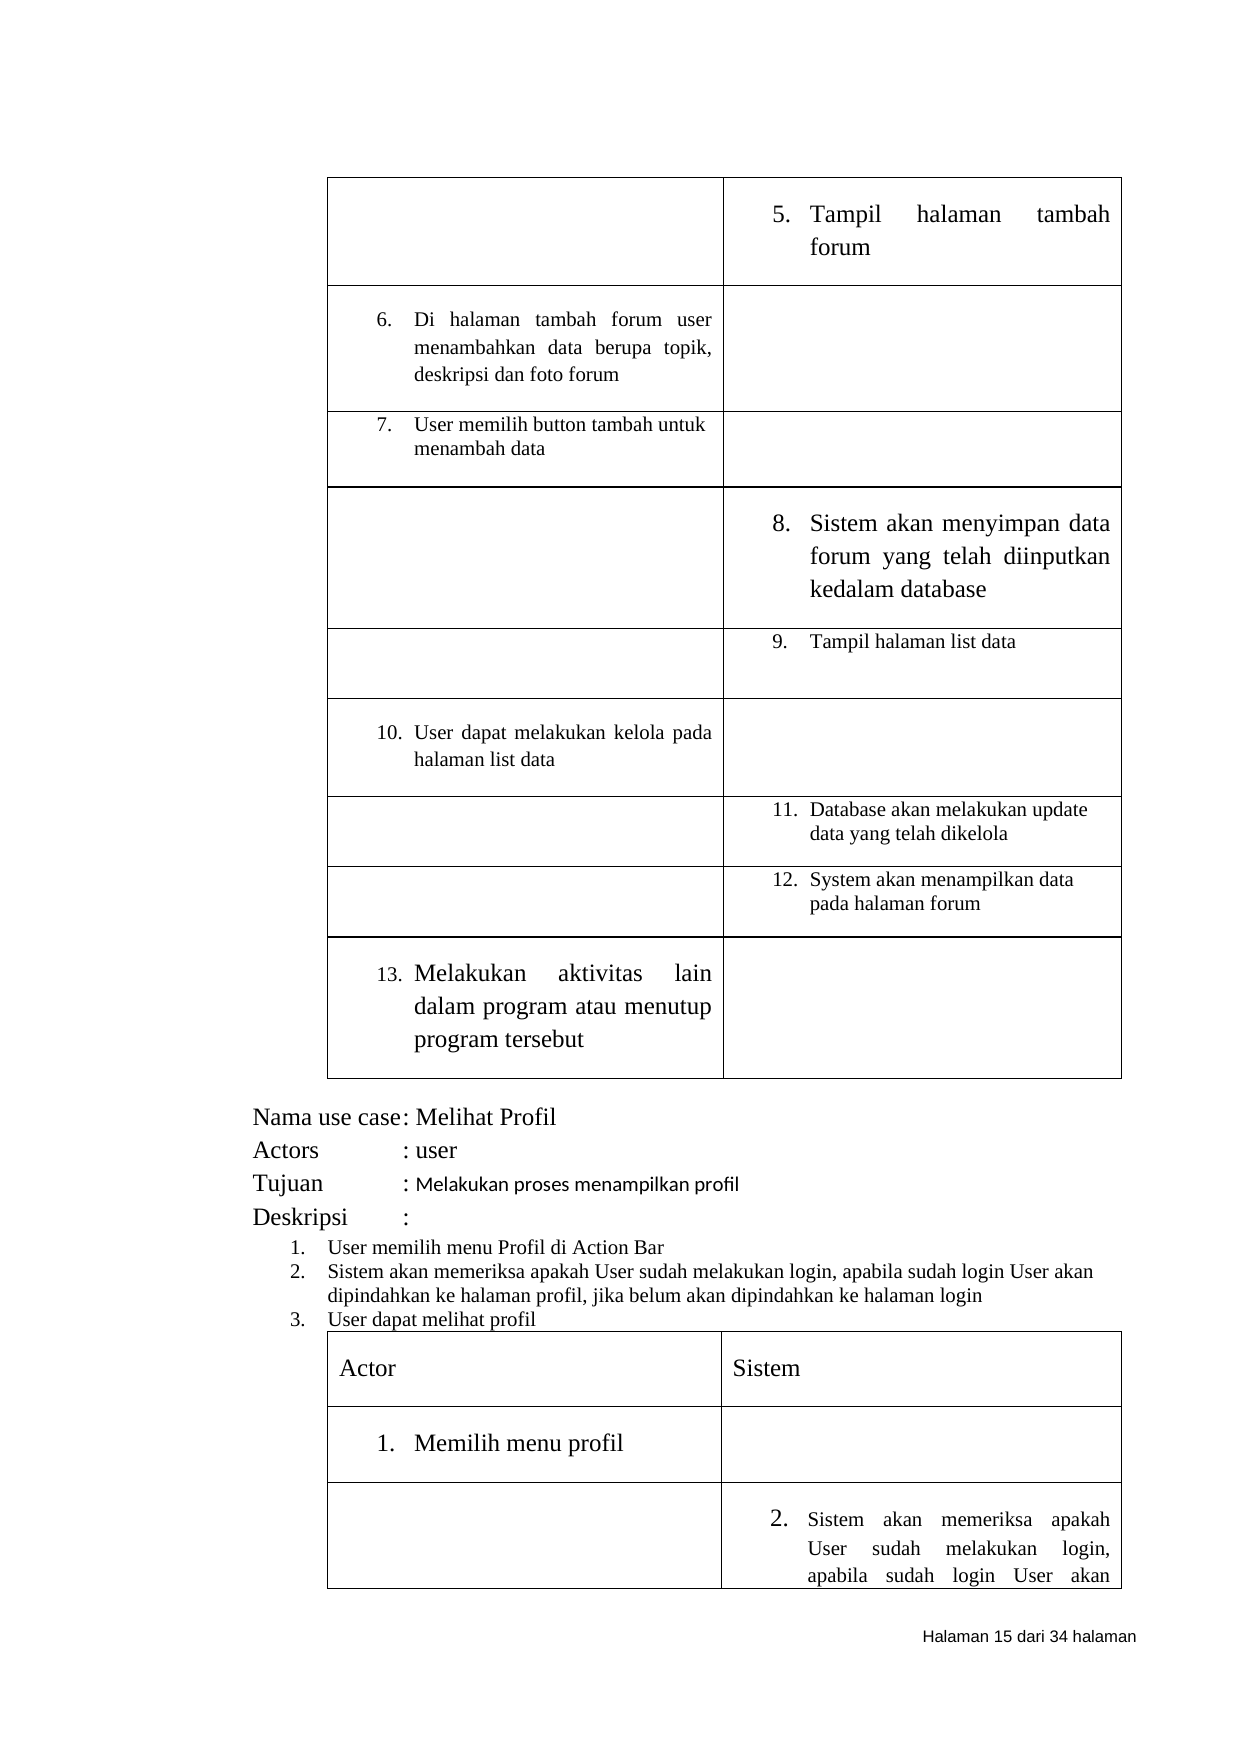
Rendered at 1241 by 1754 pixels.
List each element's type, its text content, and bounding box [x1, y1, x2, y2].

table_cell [722, 1483, 1121, 1587]
text Nama use case : Melihat Profil [252, 1102, 1122, 1131]
table_cell [328, 867, 723, 936]
table_cell Di halaman tambah forum user menambahkan data berupa topik, deskripsi dan foto forum [328, 286, 723, 411]
table_cell [328, 488, 723, 627]
text Actors : user [252, 1136, 1122, 1164]
table_cell [724, 938, 1121, 1077]
table_cell [724, 412, 1121, 486]
table_cell [328, 797, 723, 866]
table_cell Sistem akan menyimpan data forum yang telah diinputkan kedalam database [724, 488, 1121, 627]
table_cell Melakukan aktivitas lain dalam program atau menutup program tersebut [328, 938, 723, 1077]
table_cell User memilih button tambah untuk menambah data [328, 412, 723, 486]
table_cell [724, 699, 1121, 796]
list Sistem akan memeriksa apakah User sudah melakukan login, apabila sudah login User akan dipindahkan ke halaman profil, jika belum akan dipindahkan ke halaman login [290, 1259, 1122, 1307]
table_cell [724, 286, 1121, 411]
table_header Actor [328, 1332, 721, 1406]
text Deskripsi : [252, 1202, 1122, 1230]
table_cell User dapat melakukan kelola pada halaman list data [328, 699, 723, 796]
table_header Sistem [722, 1332, 1121, 1406]
list User memilih menu Profil di Action Bar [290, 1234, 1122, 1259]
list User dapat melihat profil [290, 1307, 1122, 1331]
table_cell [328, 629, 723, 698]
table_cell Database akan melakukan update data yang telah dikelola [724, 797, 1121, 866]
table_cell [722, 1407, 1121, 1482]
table_cell [328, 178, 723, 285]
table_cell System akan menampilkan data pada halaman forum [724, 867, 1121, 936]
table_cell Tampil halaman tambah forum [724, 178, 1121, 285]
table_cell Tampil halaman list data [724, 629, 1121, 698]
text Tujuan : Melakukan proses menampilkan profil [252, 1168, 1122, 1197]
table_cell [328, 1483, 721, 1587]
table_cell Memilih menu profil [328, 1407, 721, 1482]
